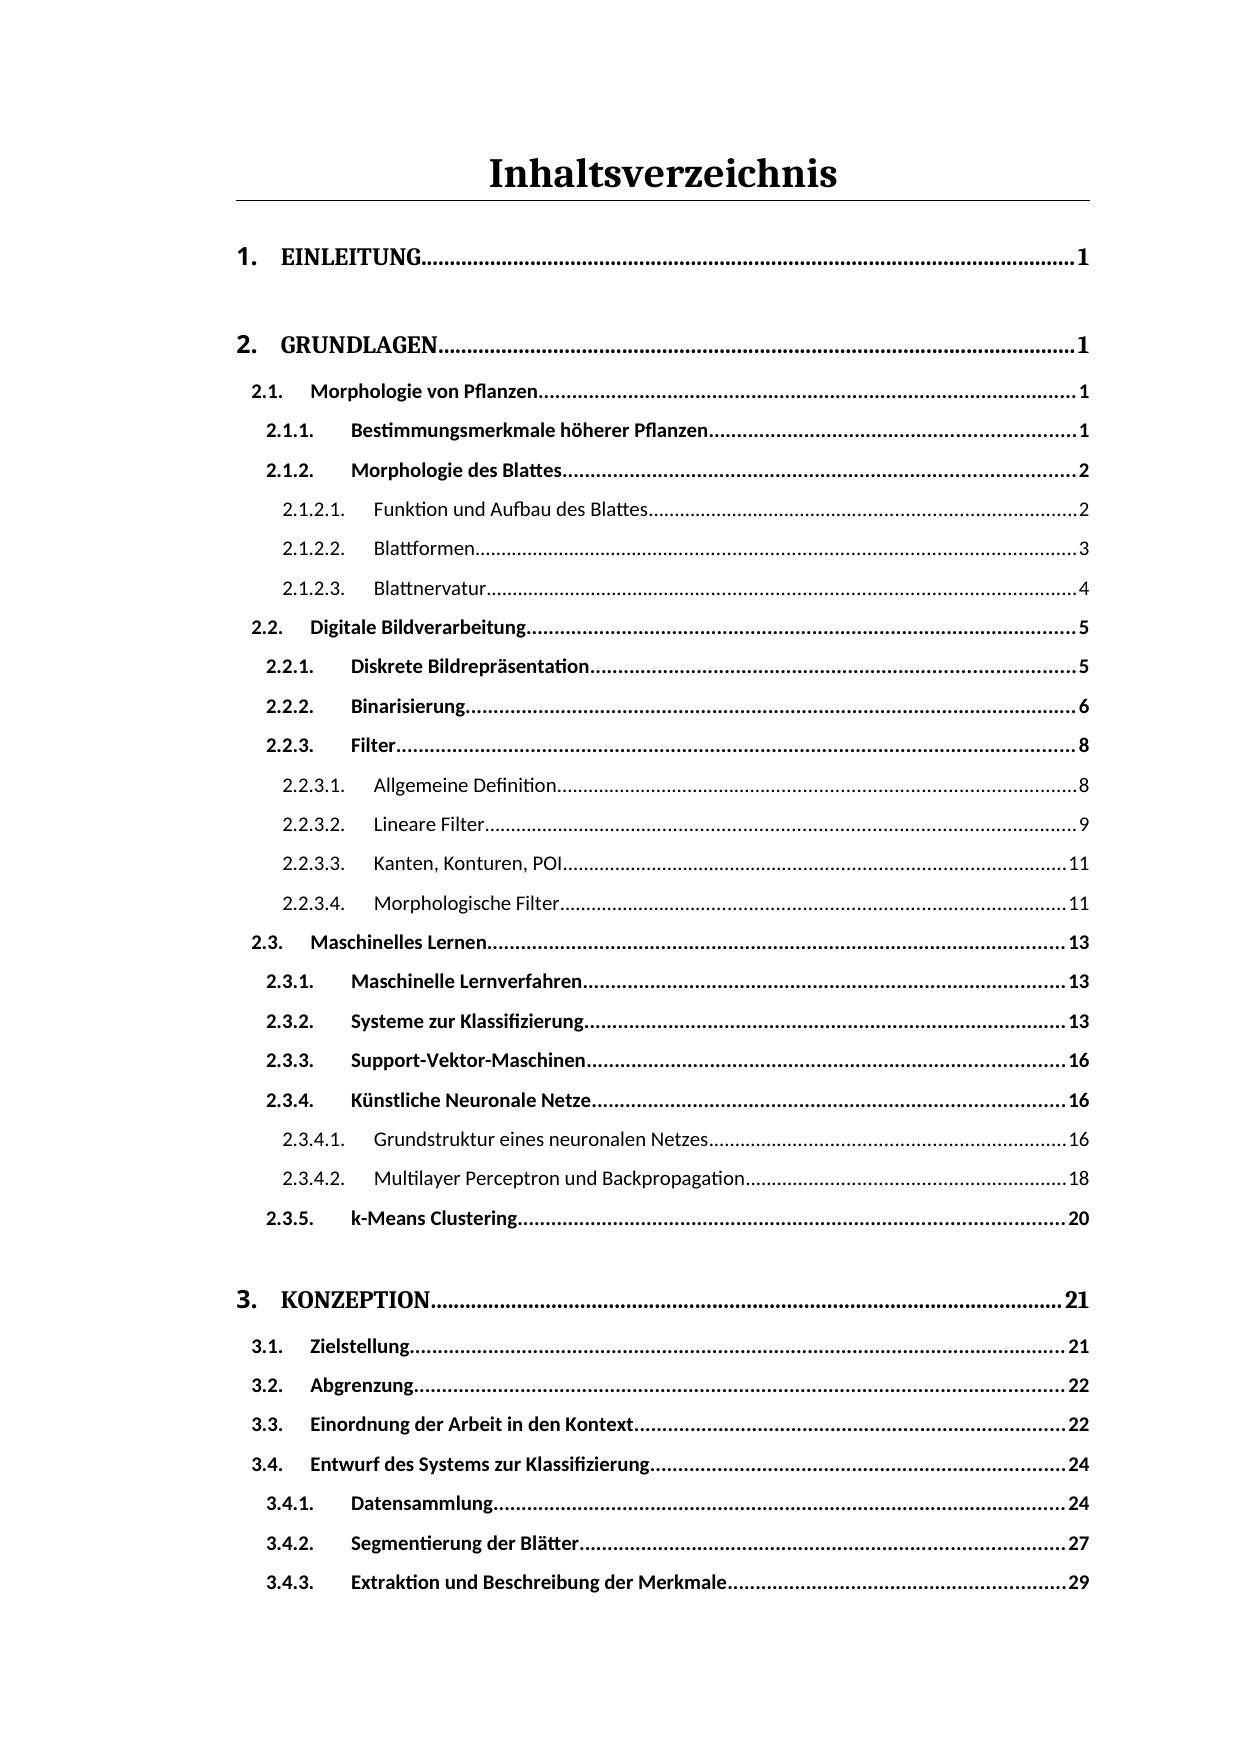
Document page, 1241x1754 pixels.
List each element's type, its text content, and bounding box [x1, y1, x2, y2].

text 2.1. Morphologie von Pflanzen 1 [251, 378, 1090, 403]
text 1. Einleitung 1 [236, 238, 1090, 273]
text 2.3.3. Support-Vektor-Maschinen 16 [266, 1047, 1090, 1073]
text 2.2.3. Filter 8 [266, 732, 1090, 758]
text 3.1. Zielstellung 21 [251, 1333, 1090, 1358]
text 3.4.2. Segmentierung der Blätter 27 [266, 1530, 1090, 1555]
text 3.2. Abgrenzung 22 [251, 1372, 1090, 1398]
text 2.3.4.2. Multilayer Perceptron und Backpropagation 18 [282, 1166, 1090, 1191]
text 2.1.1. Bestimmungsmerkmale höherer Pflanzen 1 [266, 417, 1090, 443]
text 2.3.5. k-Means Clustering 20 [266, 1205, 1090, 1230]
text 2.2. Digitale Bildverarbeitung 5 [251, 614, 1090, 640]
text 2.1.2. Morphologie des Blattes 2 [266, 457, 1090, 482]
text 2.1.2.3. Blattnervatur 4 [282, 575, 1090, 600]
text 2.2.1. Diskrete Bildrepräsentation 5 [266, 654, 1090, 679]
text 2.2.3.2. Lineare Filter 9 [282, 811, 1090, 837]
text 2.2.3.1. Allgemeine Definition 8 [282, 772, 1090, 797]
text Inhaltsverzeichnis [236, 150, 1090, 200]
text 2.1.2.2. Blattformen 3 [282, 536, 1090, 561]
text 3.3. Einordnung der Arbeit in den Kontext 22 [251, 1412, 1090, 1437]
text 2.1.2.1. Funktion und Aufbau des Blattes 2 [282, 496, 1090, 522]
text 2. Grundlagen 1 [236, 327, 1090, 361]
text 2.2.2. Binarisierung 6 [266, 693, 1090, 718]
text 2.3.4. Künstliche Neuronale Netze 16 [266, 1087, 1090, 1112]
text 2.3.4.1. Grundstruktur eines neuronalen Netzes 16 [282, 1126, 1090, 1152]
text 3.4.1. Datensammlung 24 [266, 1490, 1090, 1516]
text 3. Konzeption 21 [236, 1282, 1090, 1316]
text 3.4.3. Extraktion und Beschreibung der Merkmale 29 [266, 1569, 1090, 1594]
text 2.3. Maschinelles Lernen 13 [251, 929, 1090, 955]
text 2.2.3.3. Kanten, Konturen, POI 11 [282, 851, 1090, 876]
text 2.3.1. Maschinelle Lernverfahren 13 [266, 969, 1090, 994]
text 3.4. Entwurf des Systems zur Klassifizierung 24 [251, 1451, 1090, 1476]
text 2.3.2. Systeme zur Klassifizierung 13 [266, 1008, 1090, 1033]
text 2.2.3.4. Morphologische Filter 11 [282, 890, 1090, 915]
